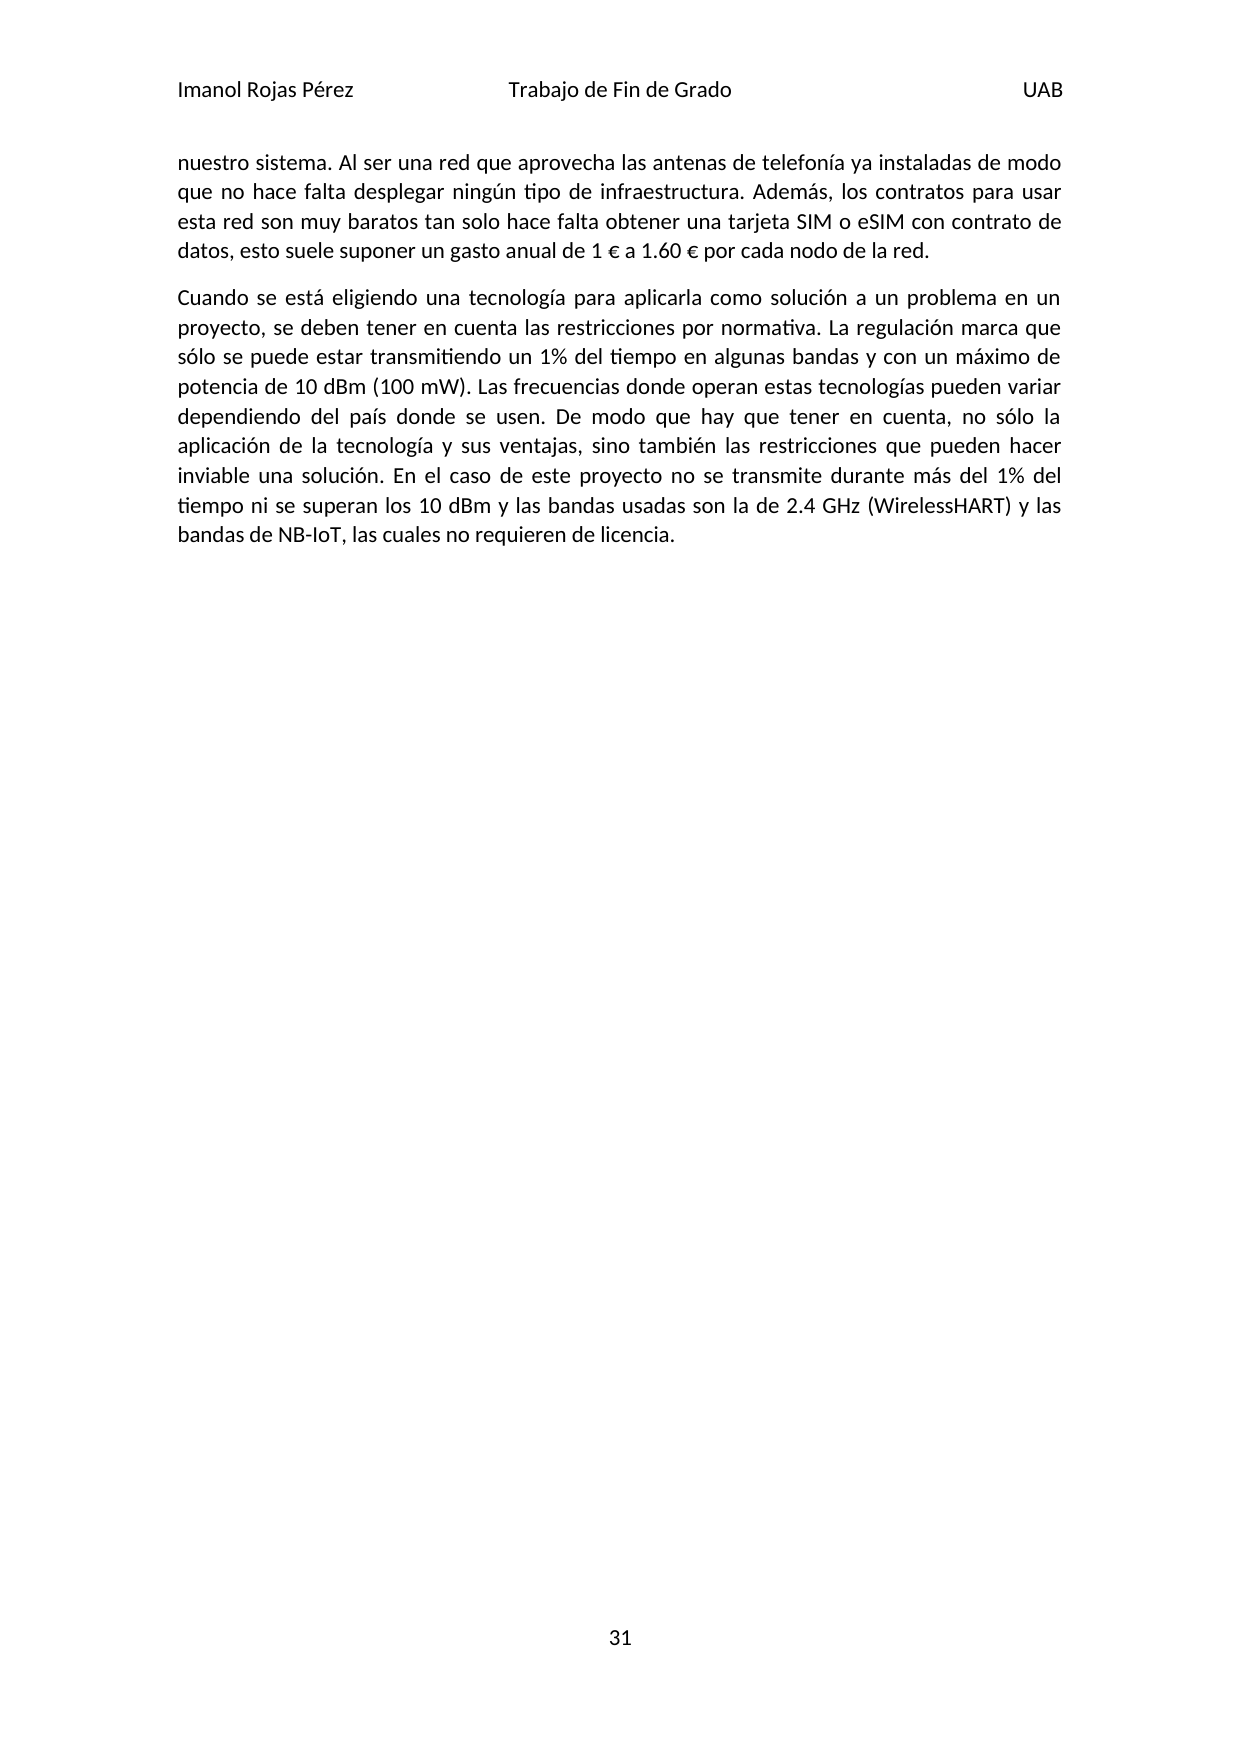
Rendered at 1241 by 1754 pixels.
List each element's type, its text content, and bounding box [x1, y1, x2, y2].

text Cuando se está eligiendo una tecnología para aplicarla como solución a un problema en un proyecto, se deben tener en cuenta las restricciones por normativa. La regulación marca que sólo se puede estar transmitiendo un 1% del tiempo en algunas bandas y con un máximo de potencia de 10 dBm (100 mW). Las frecuencias donde operan estas tecnologías pueden variar dependiendo del país donde se usen. De modo que hay que tener en cuenta, no sólo la aplicación de la tecnología y sus ventajas, sino también las restricciones que pueden hacer inviable una solución. En el caso de este proyecto no se transmite durante más del 1% del tiempo ni se superan los 10 dBm y las bandas usadas son la de 2.4 GHz (WirelessHART) y las bandas de NB-IoT, las cuales no requieren de licencia. [177, 283, 1063, 548]
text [177, 148, 1063, 265]
